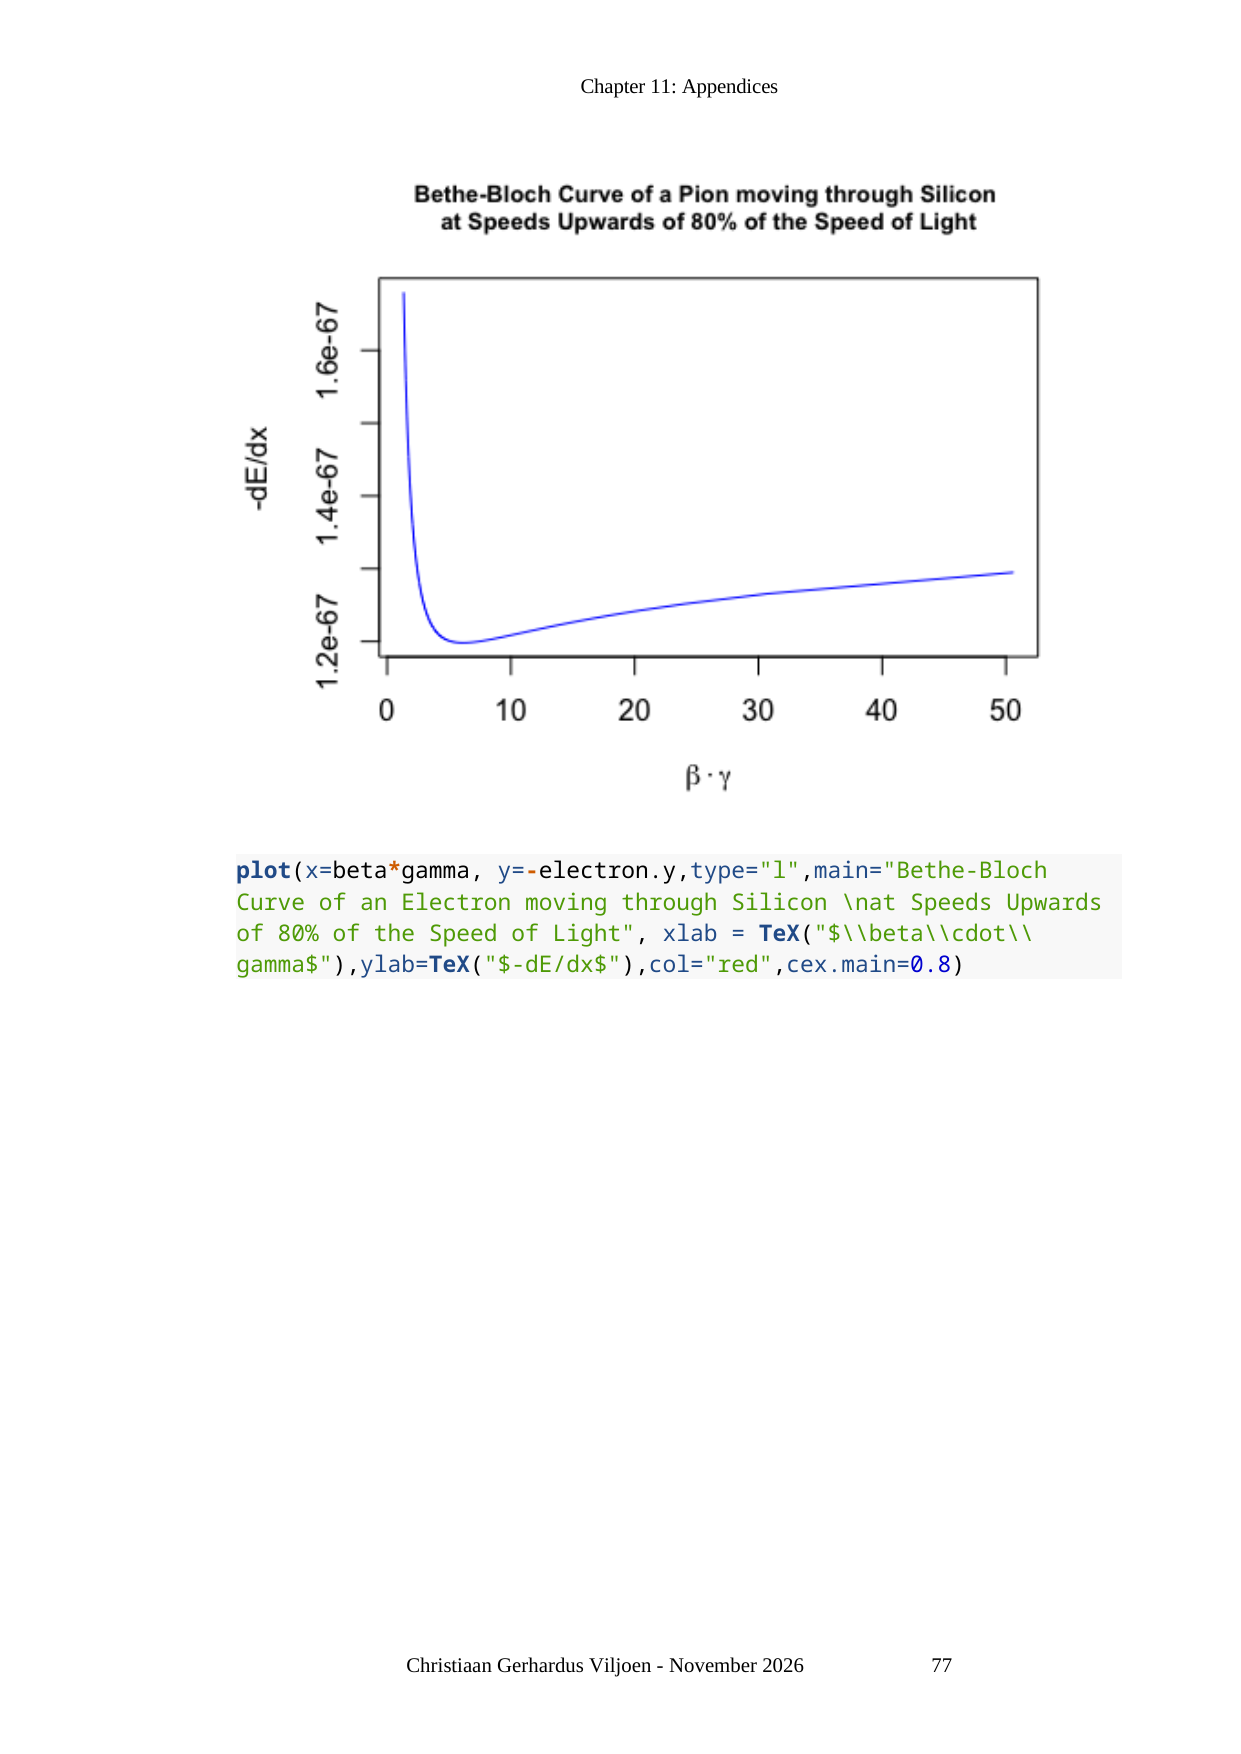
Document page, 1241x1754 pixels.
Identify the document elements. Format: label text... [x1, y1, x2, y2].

text plot(x=beta*gamma, y=-electron.y,type="l",main="Bethe-Bloch Curve of an Electron moving through Silicon \nat Speeds Upwards of 80% of the Speed of Light", xlab = TeX("$\\beta\\cdot\\gamma$"),ylab=TeX("$-dE/dx$"),col="red",cex.main=0.8) [965, 854, 1122, 979]
picture [236, 135, 1112, 836]
